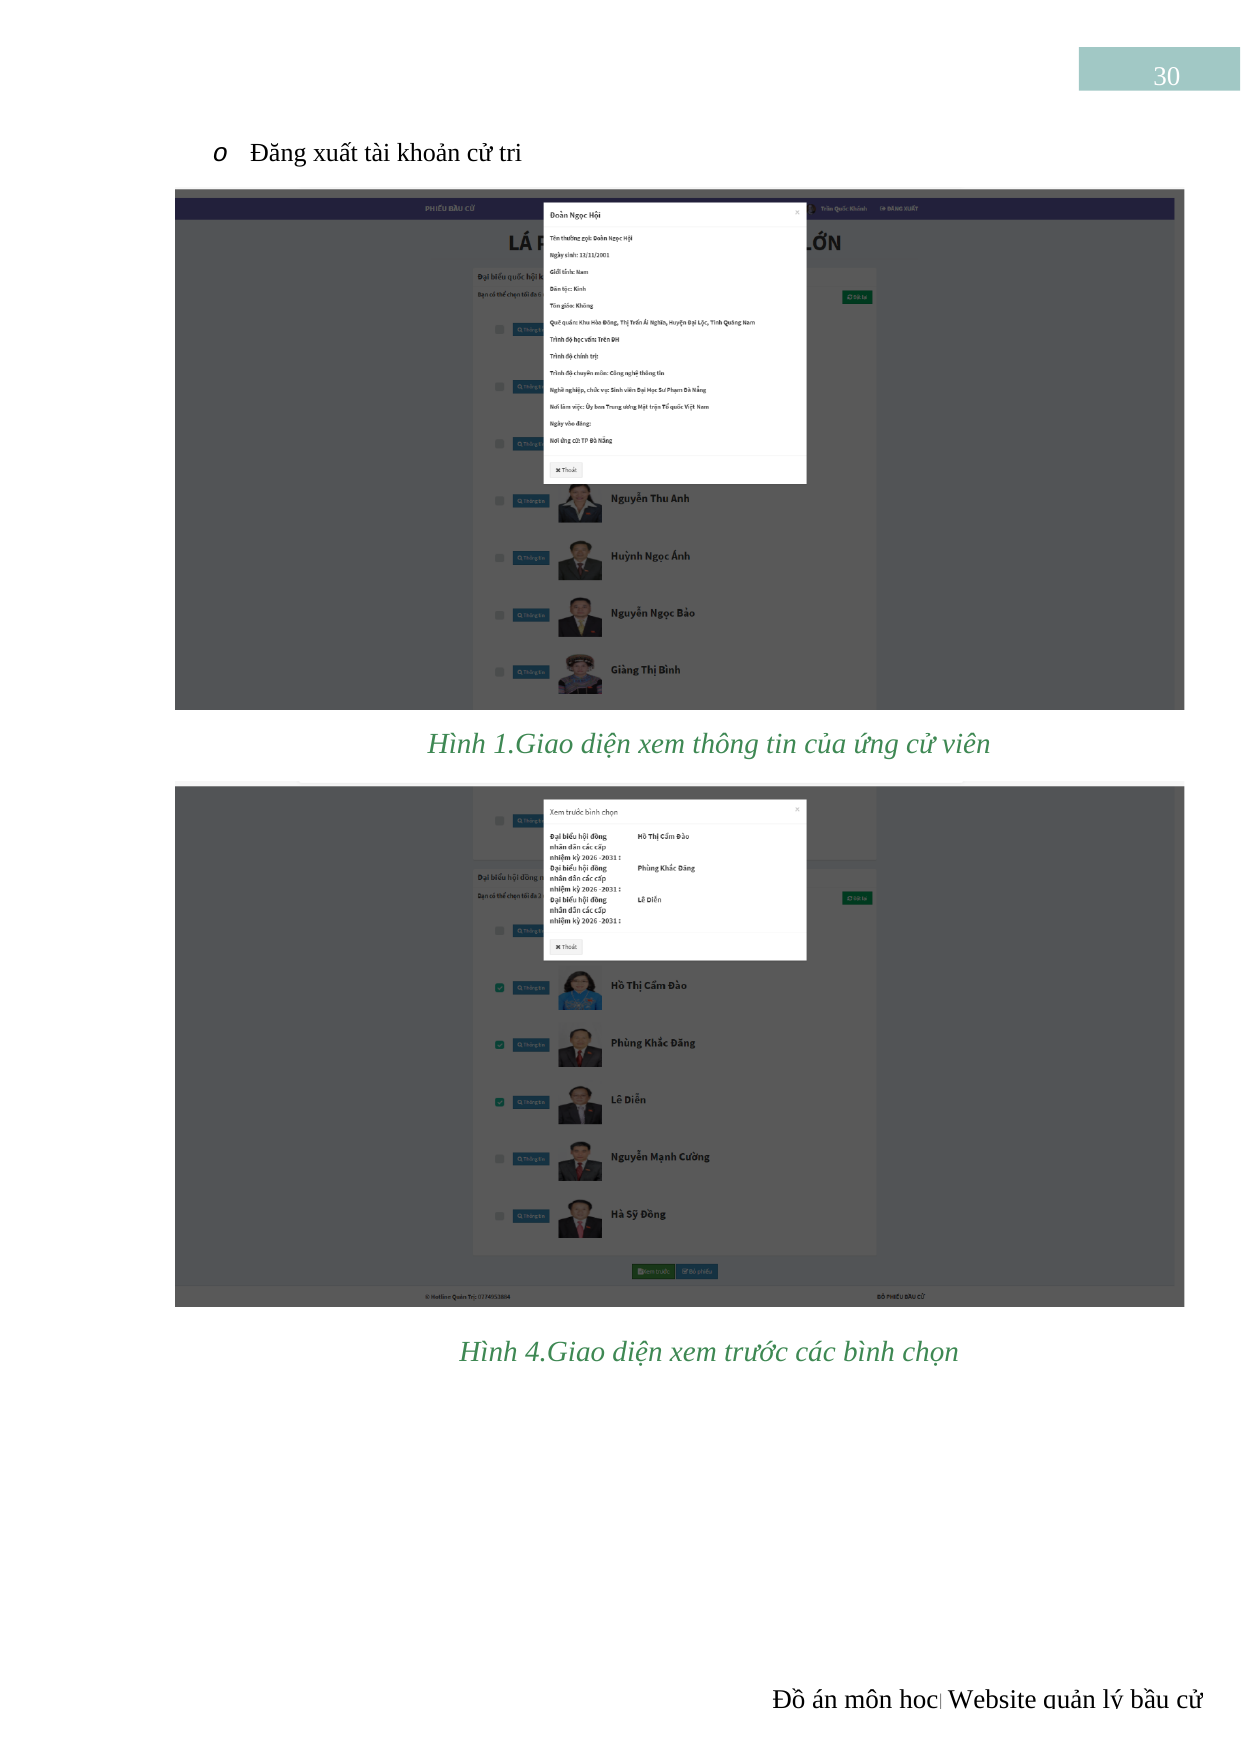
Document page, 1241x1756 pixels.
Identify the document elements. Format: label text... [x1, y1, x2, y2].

text Hình 4.Giao diện xem trước các bình chọn [175, 1334, 1184, 1368]
list Đăng xuất tài khoản cử tri [212, 137, 1184, 170]
picture [175, 781, 1185, 1307]
picture [175, 187, 1185, 710]
